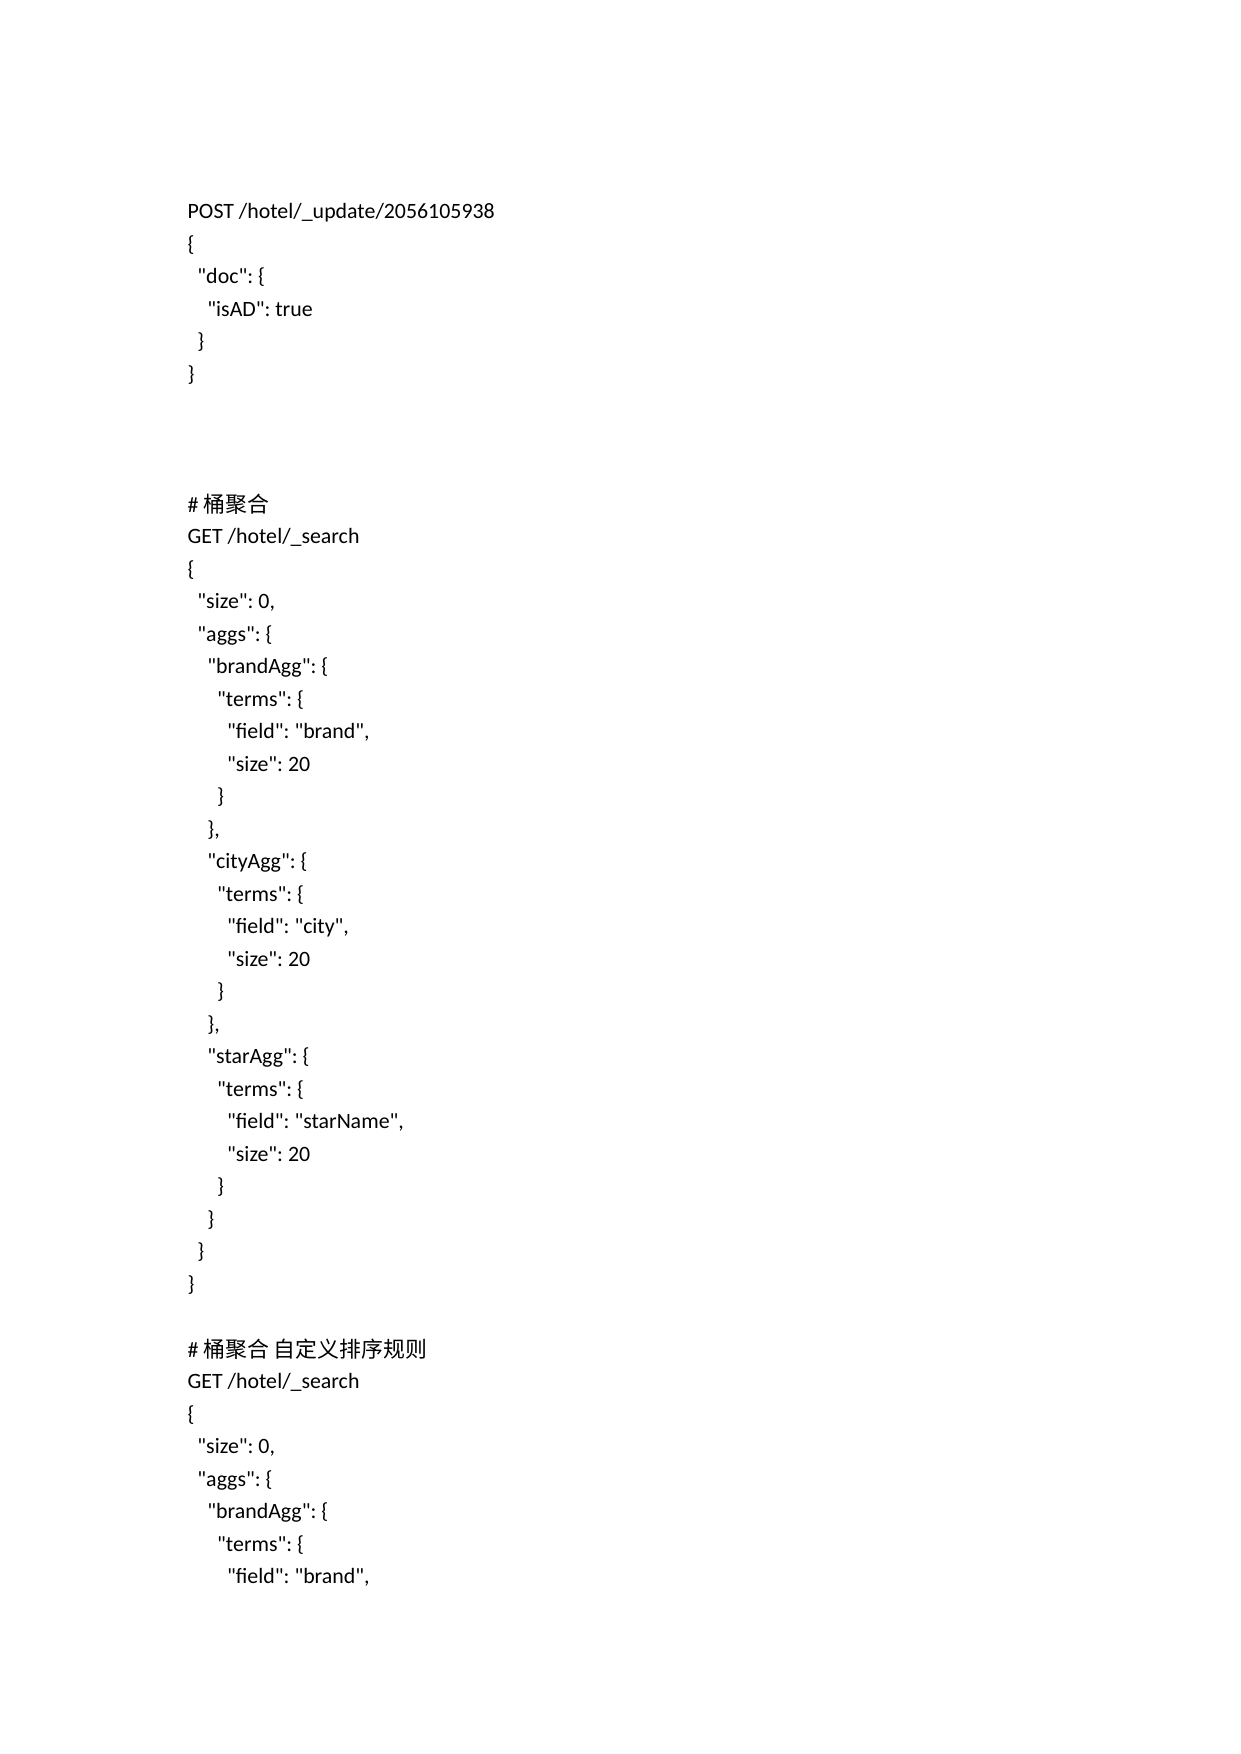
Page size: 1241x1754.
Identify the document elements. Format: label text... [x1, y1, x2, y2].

text "size": 0, [187, 1429, 1053, 1462]
text "size": 0, [187, 584, 1053, 617]
text "isAD": true [187, 292, 1053, 324]
text } [187, 357, 1053, 389]
text "cityAgg": { [187, 844, 1053, 877]
text "size": 20 [187, 747, 1053, 779]
text "brandAgg": { [187, 649, 1053, 682]
text # 桶聚合 [187, 487, 1053, 519]
text } [187, 324, 1053, 357]
text "terms": { [187, 682, 1053, 714]
text "size": 20 [187, 1137, 1053, 1169]
text } [187, 974, 1053, 1007]
text } [187, 1202, 1053, 1234]
text "size": 20 [187, 942, 1053, 974]
text }, [187, 812, 1053, 844]
text } [187, 1169, 1053, 1202]
text } [187, 779, 1053, 812]
text POST /hotel/_update/2056105938 [187, 194, 1053, 227]
text "starAgg": { [187, 1039, 1053, 1072]
text # 桶聚合 自定义排序规则 [187, 1332, 1053, 1364]
text { [187, 552, 1053, 584]
text "terms": { [187, 877, 1053, 909]
text { [187, 1397, 1053, 1429]
text { [187, 227, 1053, 259]
text "field": "brand", [187, 1559, 1053, 1592]
text "field": "brand", [187, 714, 1053, 747]
text "brandAgg": { [187, 1494, 1053, 1527]
text } [187, 1267, 1053, 1299]
text } [187, 1234, 1053, 1267]
text "field": "city", [187, 909, 1053, 942]
text "terms": { [187, 1527, 1053, 1559]
text "terms": { [187, 1072, 1053, 1104]
text "doc": { [187, 259, 1053, 292]
text "aggs": { [187, 617, 1053, 649]
text "field": "starName", [187, 1104, 1053, 1137]
text "aggs": { [187, 1462, 1053, 1494]
text GET /hotel/_search [187, 1364, 1053, 1397]
text GET /hotel/_search [187, 519, 1053, 552]
text }, [187, 1007, 1053, 1039]
